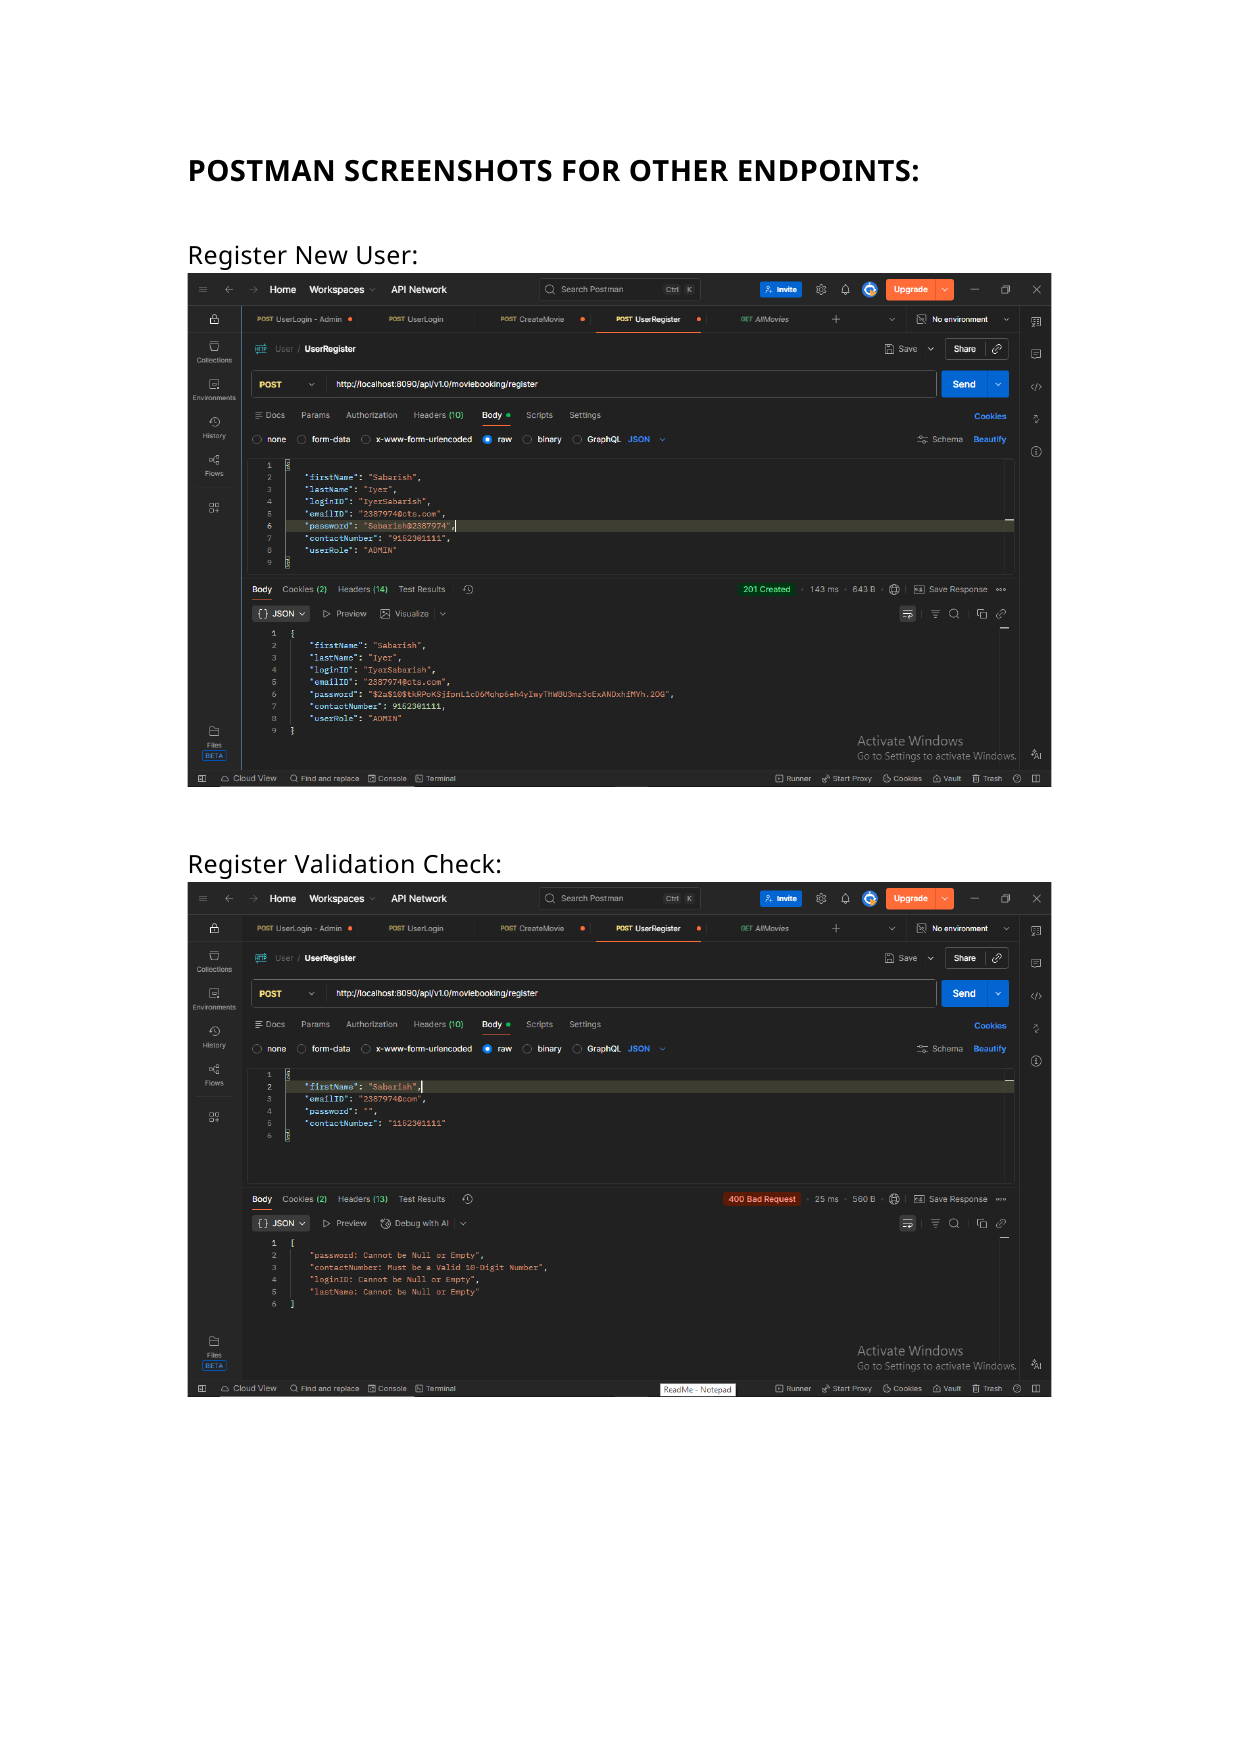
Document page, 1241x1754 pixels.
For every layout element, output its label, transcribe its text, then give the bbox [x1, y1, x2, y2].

subtitle Postman Screenshots for other Endpoints: [187, 150, 1053, 190]
picture [187, 882, 1052, 1397]
picture [187, 273, 1052, 787]
subtitle Register New User: [187, 238, 1053, 272]
subtitle Register Validation Check: [187, 847, 1053, 881]
